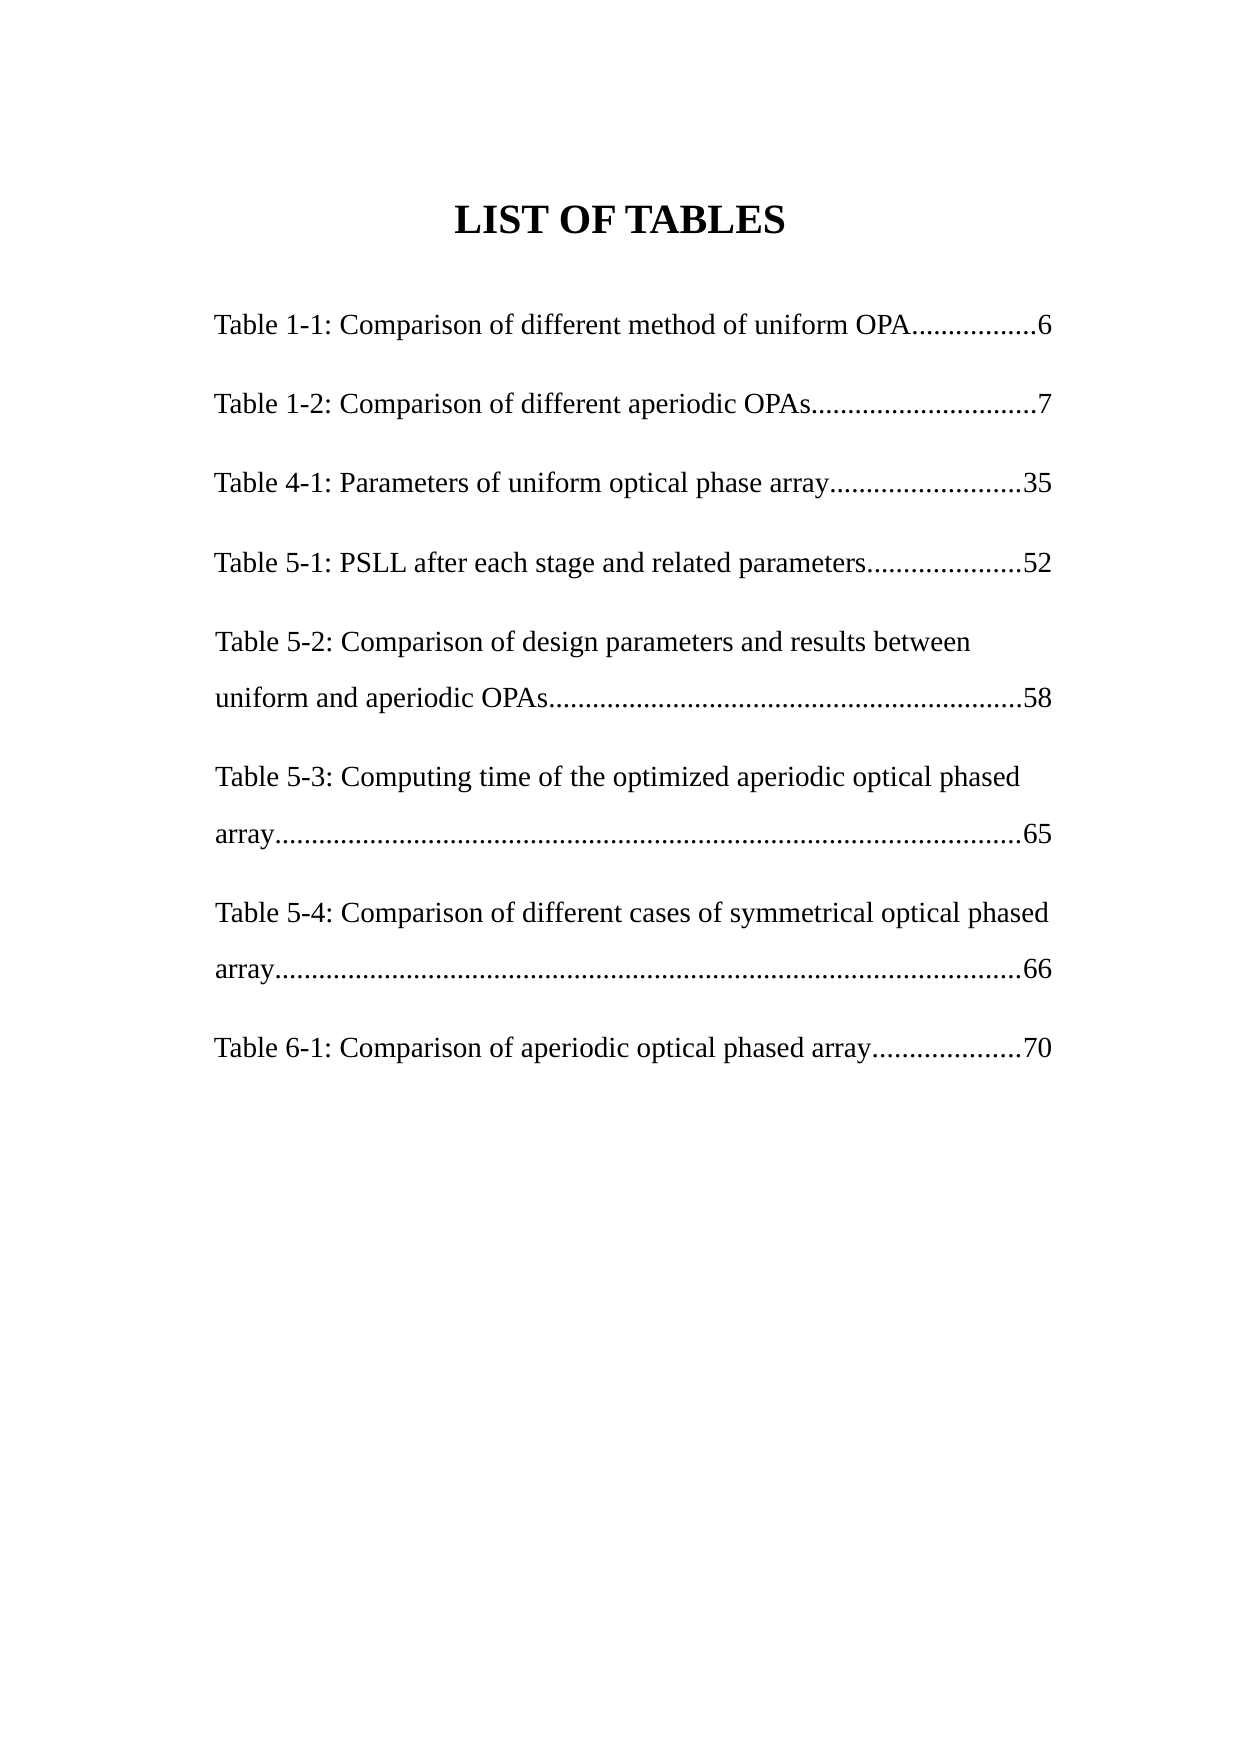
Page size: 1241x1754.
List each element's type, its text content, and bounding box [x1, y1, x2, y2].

text Table 5-2: Comparison of design parameters and results between uniform and aperiodic OPAs. 58 [215, 622, 1053, 716]
text LIST OF TABLES [187, 181, 1053, 256]
text Table 5-1: PSLL after each stage and related parameters 52 [213, 543, 1053, 580]
text Table 1-2: Comparison of different aperiodic OPAs 7 [213, 384, 1053, 422]
text Table 1-1: Comparison of different method of uniform OPA 6 [213, 305, 1053, 342]
text Table 4-1: Parameters of uniform optical phase array 35 [213, 463, 1053, 501]
text Table 6-1: Comparison of aperiodic optical phased array 70 [213, 1028, 1053, 1066]
text Table 5-3: Computing time of the optimized aperiodic optical phased array 65 [215, 757, 1053, 851]
text Table 5-4: Comparison of different cases of symmetrical optical phased array 66 [215, 893, 1053, 987]
